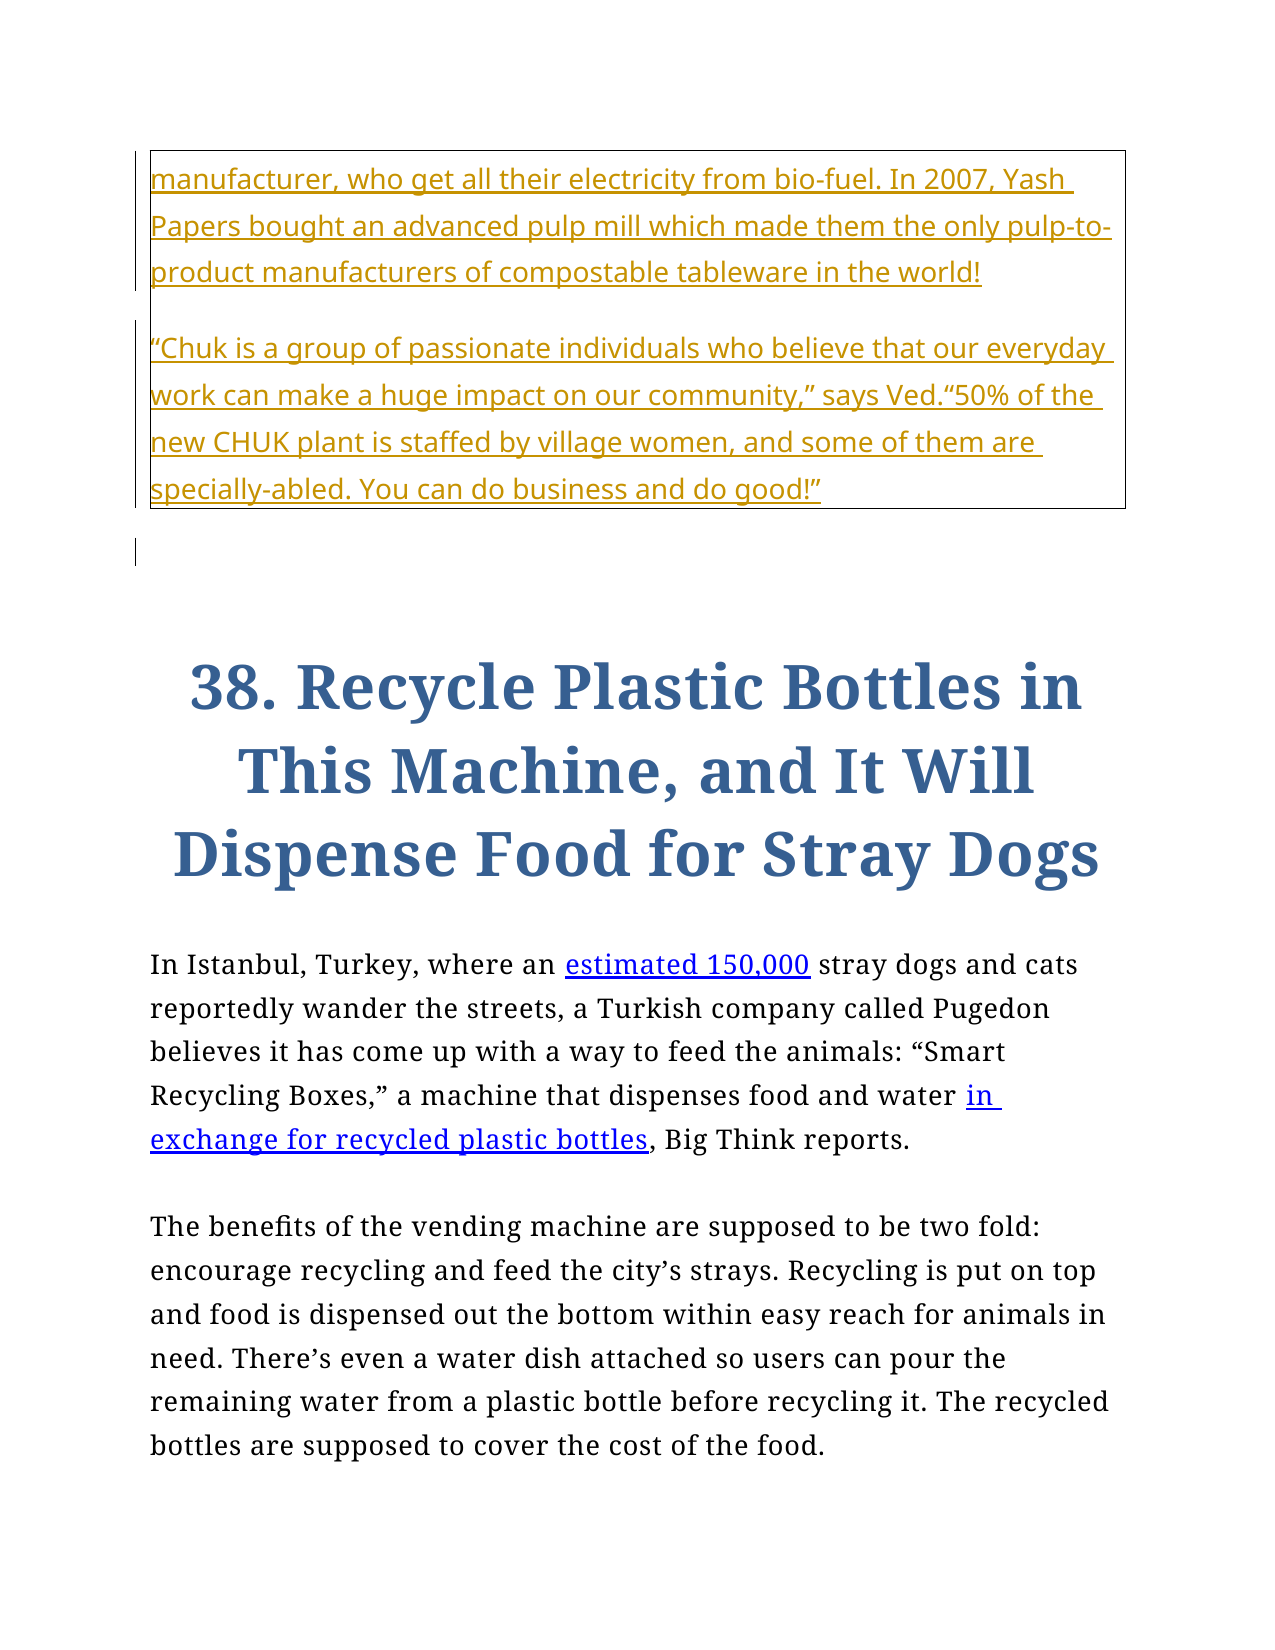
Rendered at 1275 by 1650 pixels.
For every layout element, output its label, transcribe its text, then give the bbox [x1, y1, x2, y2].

text In Istanbul, Turkey, where an estimated 150,000 stray dogs and cats reportedly wander the streets, a Turkish company called Pugedon believes it has come up with a way to feed the animals: “Smart Recycling Boxes,” a machine that dispenses food and water in exchange for recycled plastic bottles, Big Think reports. [150, 938, 1125, 1157]
text The benefits of the vending machine are supposed to be two fold: encourage recycling and feed the city’s strays. Recycling is put on top and food is dispensed out the bottom within easy reach for animals in need. There’s even a water dish attached so users can pour the remaining water from a plastic bottle before recycling it. The recycled bottles are supposed to cover the cost of the food. [150, 1201, 1125, 1463]
subtitle 38. Recycle Plastic Bottles in This Machine, and It Will Dispense Food for Stray Dogs [150, 643, 1125, 895]
